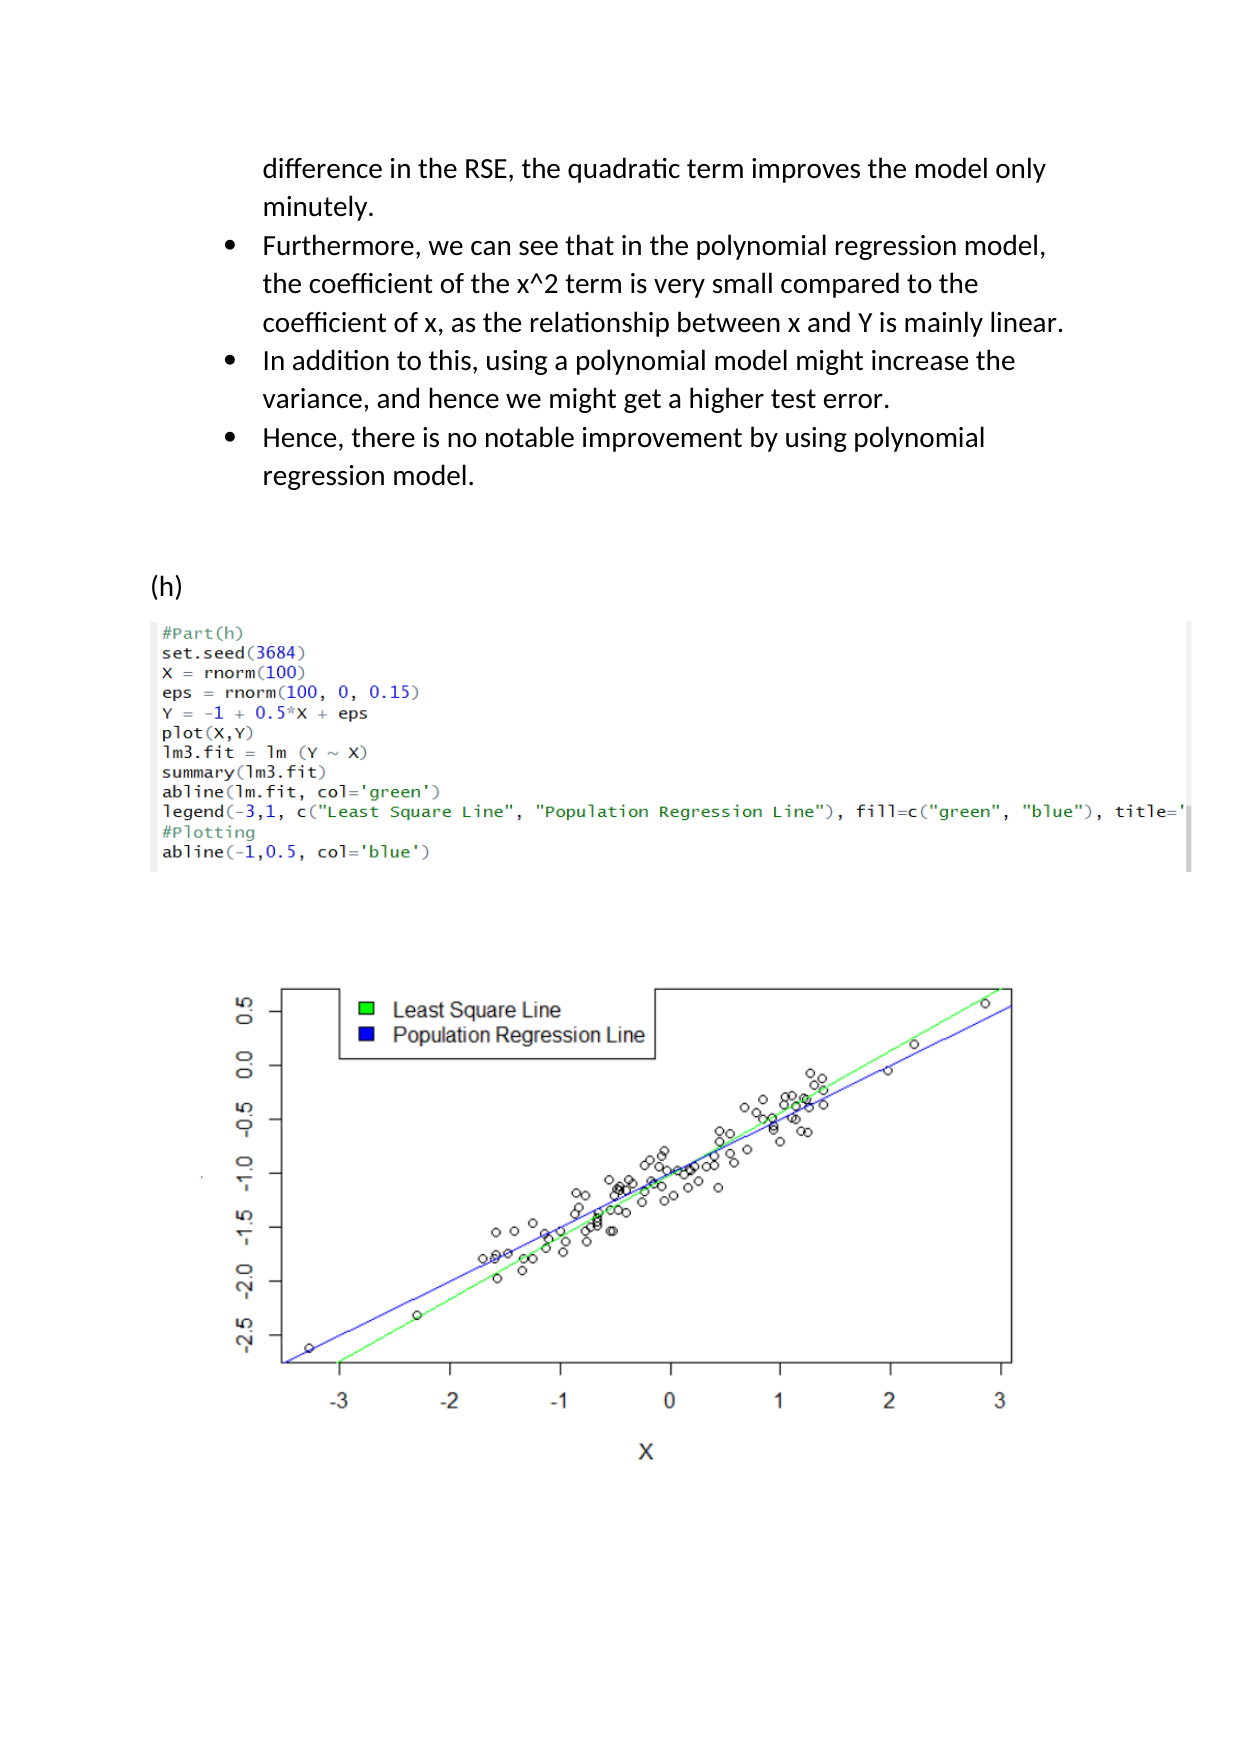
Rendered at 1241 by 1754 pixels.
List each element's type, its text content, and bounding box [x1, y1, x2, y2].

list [225, 150, 1090, 224]
text (h) [150, 568, 1090, 603]
list Hence, there is no notable improvement by using polynomial regression model. [225, 419, 1090, 493]
list Furthermore, we can see that in the polynomial regression model, the coefficient of the x^2 term is very small compared to the coefficient of x, as the relationship between x and Y is mainly linear. [225, 227, 1090, 339]
list In addition to this, using a polynomial model might increase the variance, and hence we might get a higher test error. [225, 342, 1090, 416]
